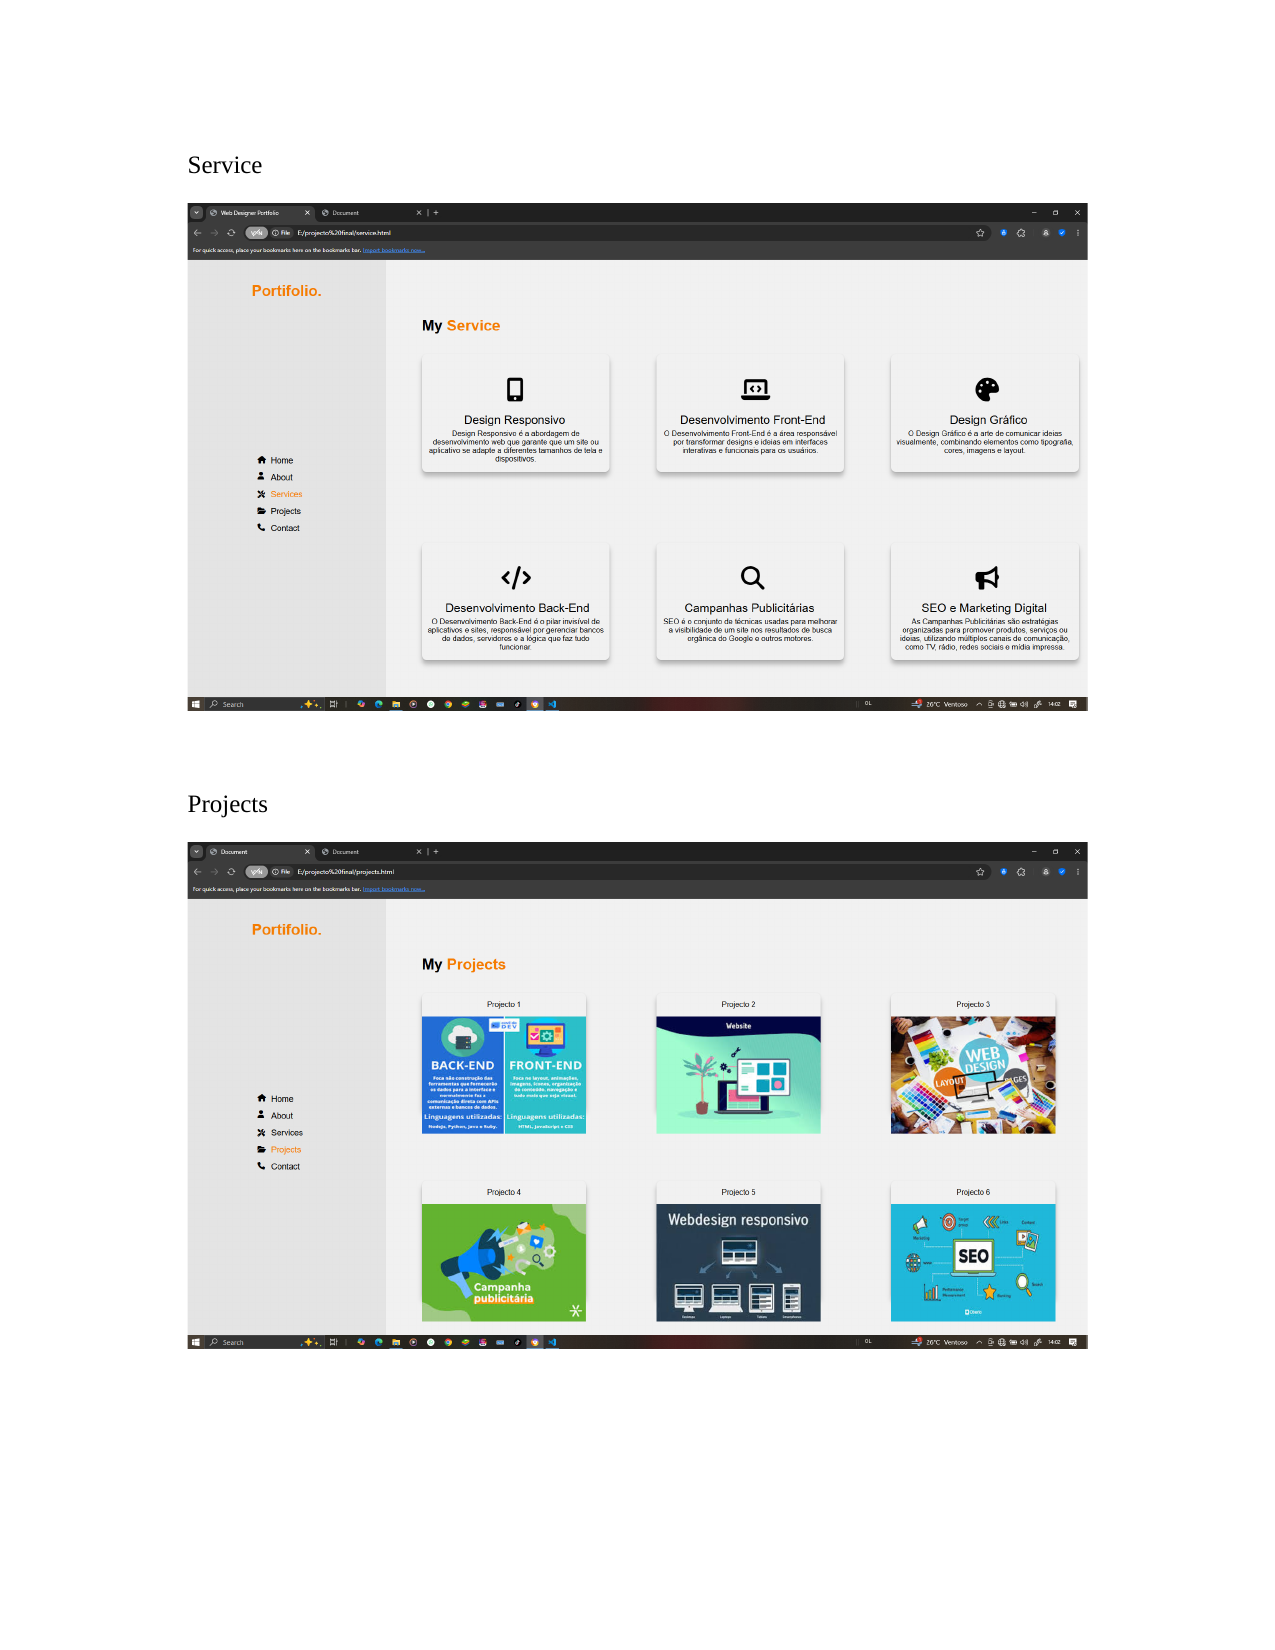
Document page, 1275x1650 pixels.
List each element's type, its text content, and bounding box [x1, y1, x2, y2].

picture [187, 842, 1088, 1349]
picture [187, 203, 1088, 711]
text Projects [187, 789, 1087, 817]
text Service [187, 150, 1087, 179]
